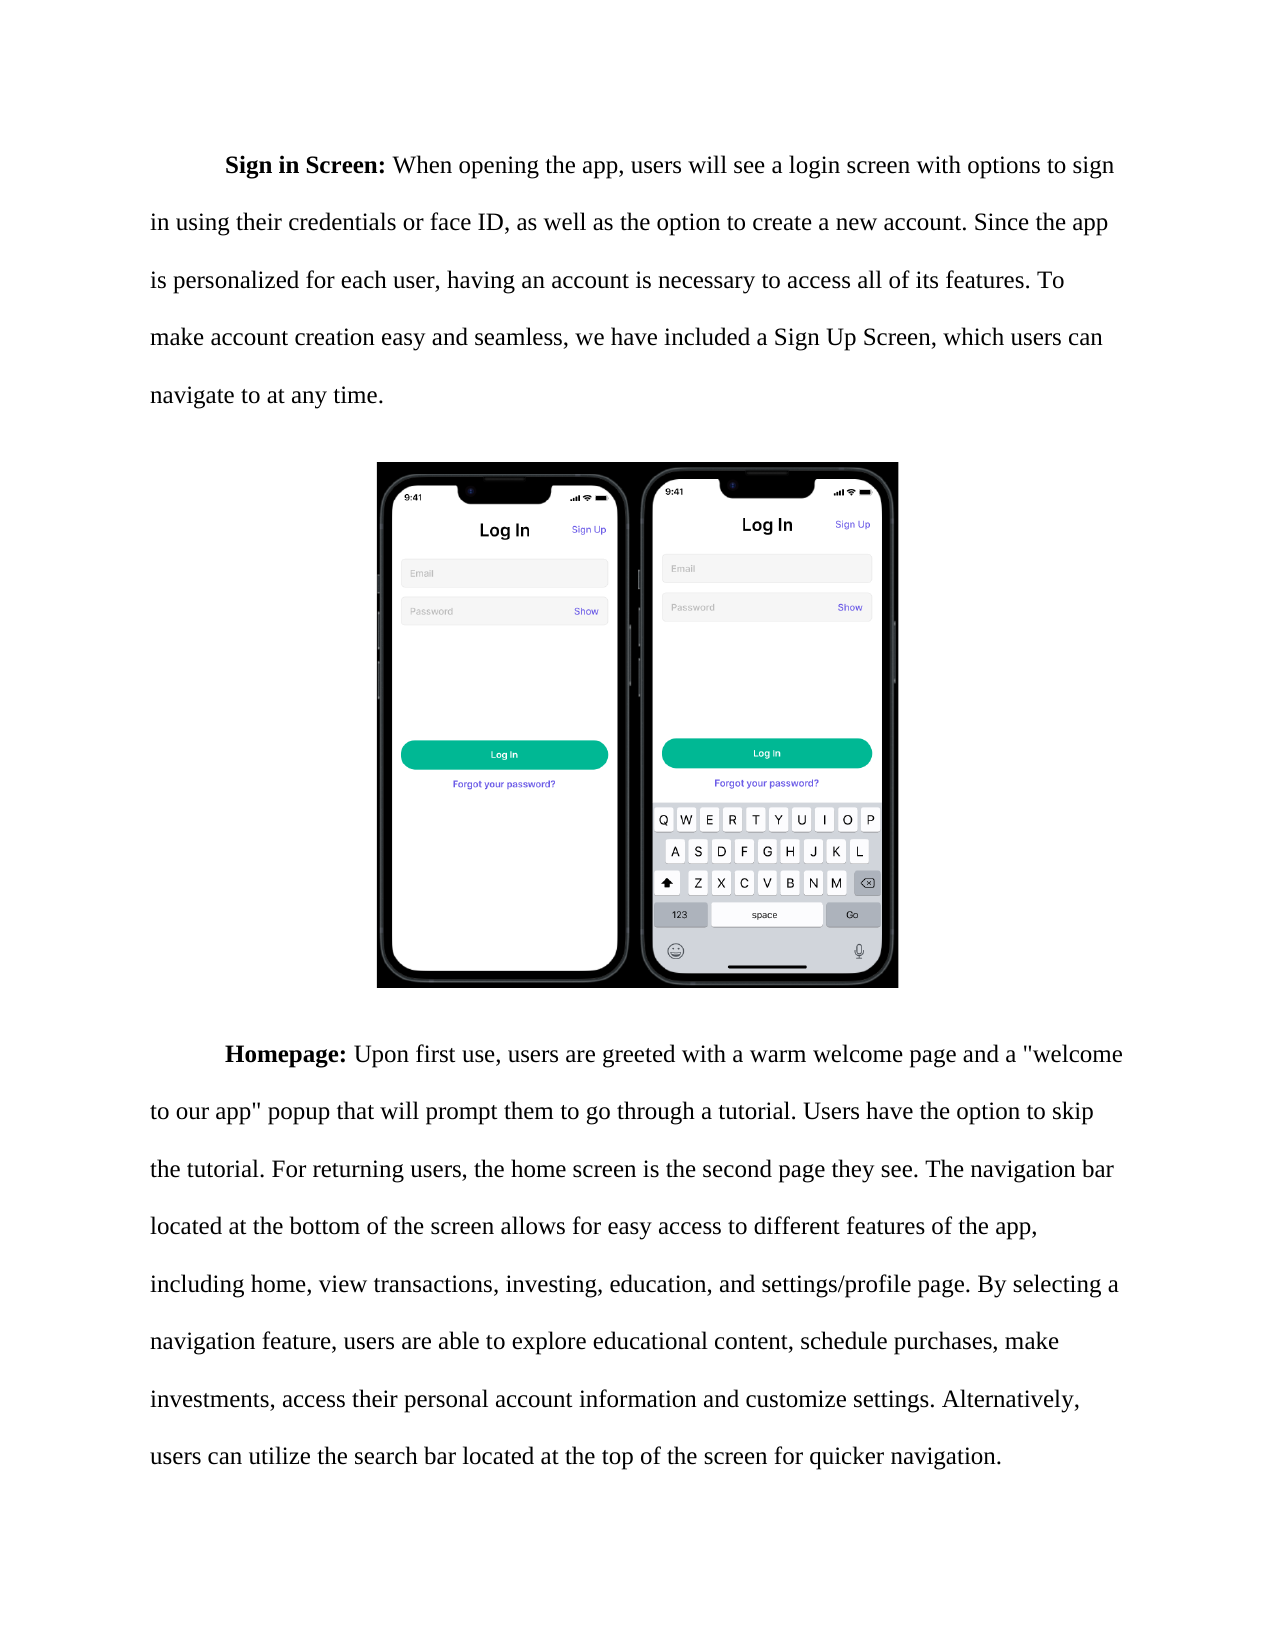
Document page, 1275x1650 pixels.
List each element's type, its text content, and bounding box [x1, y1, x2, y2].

text Sign in Screen: When opening the app, users will see a login screen with options to sign in using their credentials or face ID, as well as the option to create a new account. Since the app is personalized for each user, having an account is necessary to access all of its features. To make account creation easy and seamless, we have included a Sign Up Screen, which users can navigate to at any time. [150, 150, 1125, 409]
text Homepage: Upon first use, users are greeted with a warm welcome page and a "welcome to our app" popup that will prompt them to go through a tutorial. Users have the option to skip the tutorial. For returning users, the home screen is the second page they see. The navigation bar located at the bottom of the screen allows for easy access to different features of the app, including home, view transactions, investing, education, and settings/profile page. By selecting a navigation feature, users are able to explore educational content, schedule purchases, make investments, access their personal account information and customize settings. Alternatively, users can utilize the search bar located at the top of the screen for quicker navigation. [150, 1039, 1125, 1470]
picture [376, 462, 899, 988]
